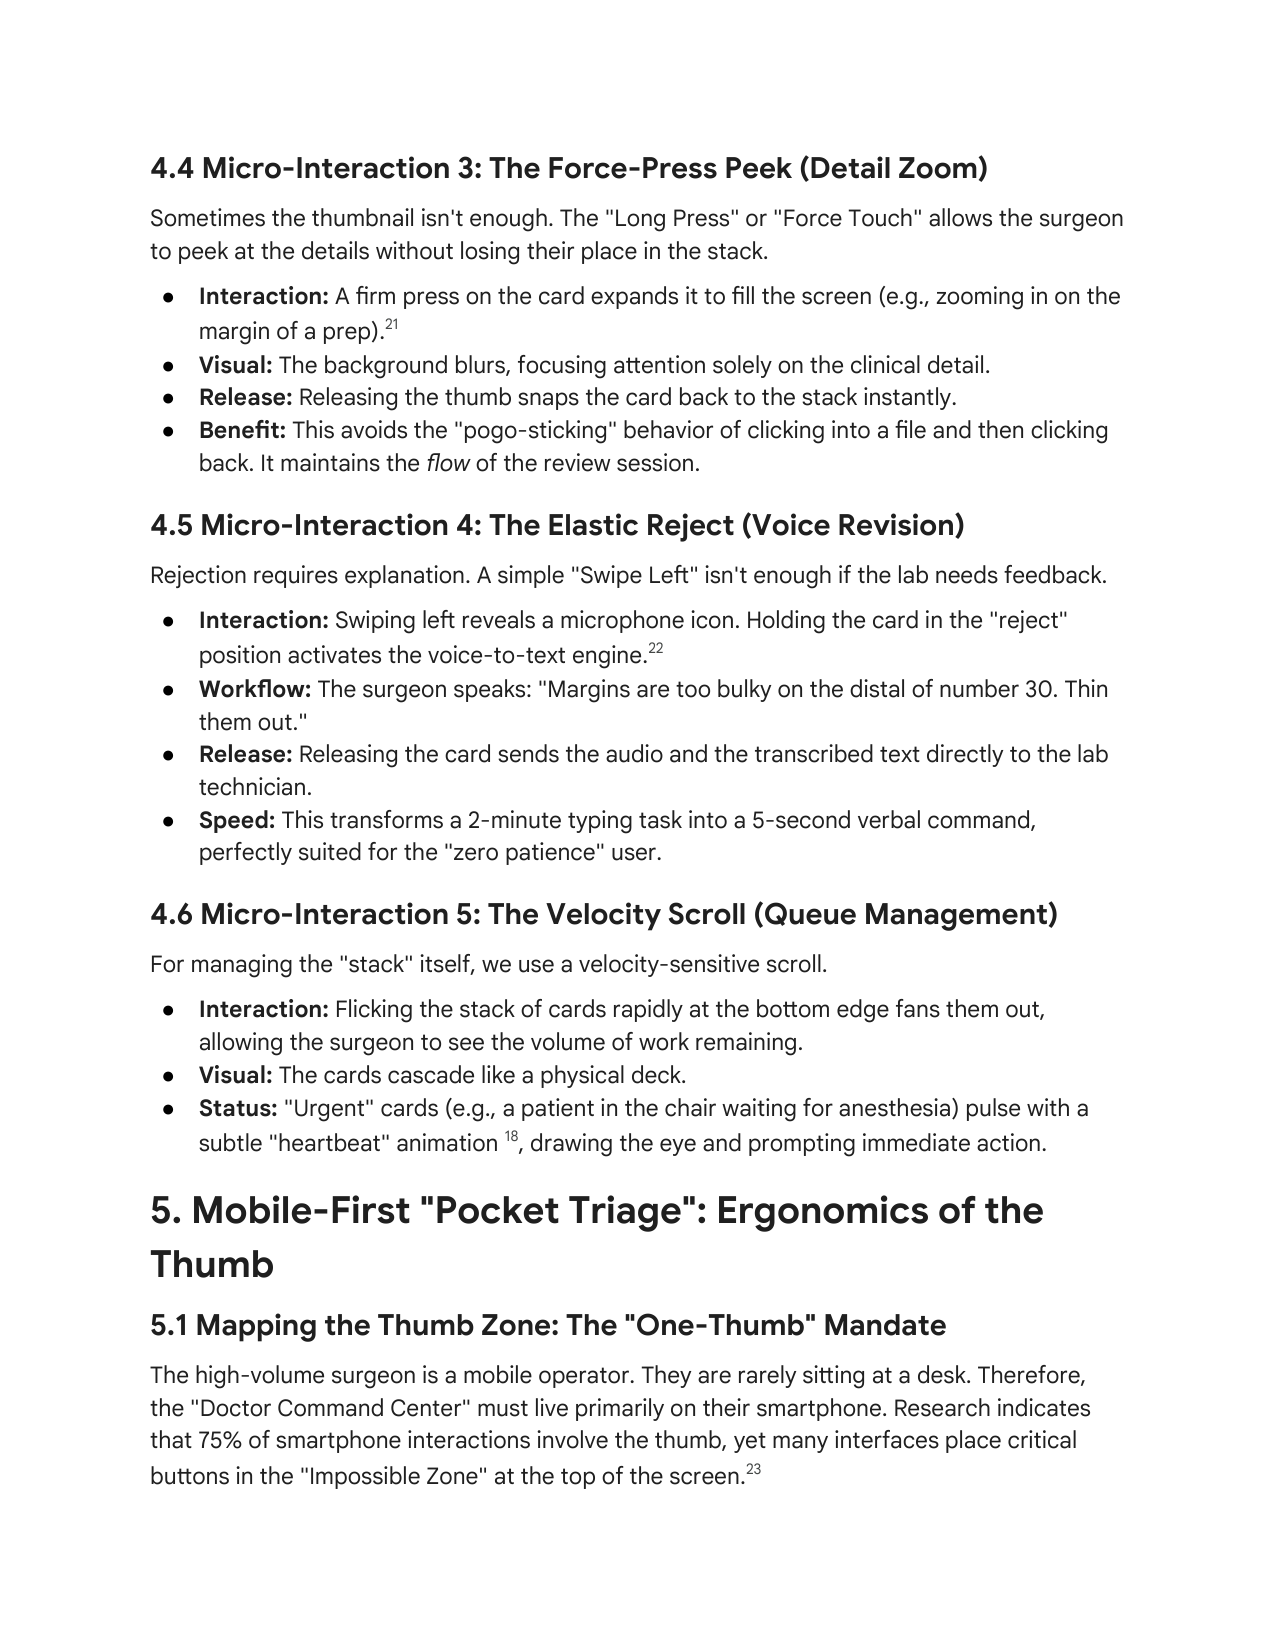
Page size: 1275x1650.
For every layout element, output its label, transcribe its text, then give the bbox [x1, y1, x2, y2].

text The high-volume surgeon is a mobile operator. They are rarely sitting at a desk. Therefore, the "Doctor Command Center" must live primarily on their smartphone. Research indicates that 75% of smartphone interactions involve the thumb, yet many interfaces place critical buttons in the "Impossible Zone" at the top of the screen.23 [150, 1361, 1125, 1491]
text Sometimes the thumbnail isn't enough. The "Long Press" or "Force Touch" allows the surgeon to peek at the details without losing their place in the stack. [150, 204, 1125, 266]
list Benefit: This avoids the "pogo-sticking" behavior of clicking into a file and then clicking back. It maintains the flow of the review session. [161, 416, 1125, 478]
subtitle 5. Mobile-First "Pocket Triage": Ergonomics of the Thumb [150, 1188, 1125, 1288]
list Interaction: A firm press on the card expands it to fill the screen (e.g., zooming in on the margin of a prep).21 [161, 282, 1125, 347]
text Rejection requires explanation. A simple "Swipe Left" isn't enough if the lab needs feedback. [150, 561, 1125, 590]
list Visual: The background blurs, focusing attention solely on the clinical detail. [161, 351, 1125, 380]
subtitle 5.1 Mapping the Thumb Zone: The "One-Thumb" Mandate [150, 1307, 1125, 1344]
list Speed: This transforms a 2-minute typing task into a 5-second verbal command, perfectly suited for the "zero patience" user. [161, 806, 1125, 867]
list Release: Releasing the card sends the audio and the transcribed text directly to the lab technician. [161, 740, 1125, 802]
list Release: Releasing the thumb snaps the card back to the stack instantly. [161, 384, 1125, 412]
list Interaction: Flicking the stack of cards rapidly at the bottom edge fans them out, allowing the surgeon to see the volume of work remaining. [161, 996, 1125, 1057]
subtitle 4.5 Micro-Interaction 4: The Elastic Reject (Voice Revision) [150, 507, 1125, 543]
list Visual: The cards cascade like a physical deck. [161, 1061, 1125, 1090]
text For managing the "stack" itself, we use a velocity-sensitive scroll. [150, 950, 1125, 979]
list Status: "Urgent" cards (e.g., a patient in the chair waiting for anesthesia) pulse with a subtle "heartbeat" animation 18, drawing the eye and prompting immediate action. [161, 1094, 1125, 1158]
subtitle 4.6 Micro-Interaction 5: The Velocity Scroll (Queue Management) [150, 896, 1125, 933]
list Interaction: Swiping left reveals a microphone icon. Holding the card in the "reject" position activates the voice-to-text engine.22 [161, 606, 1125, 671]
subtitle 4.4 Micro-Interaction 3: The Force-Press Peek (Detail Zoom) [150, 150, 1125, 187]
list Workflow: The surgeon speaks: "Margins are too bulky on the distal of number 30. Thin them out." [161, 675, 1125, 736]
